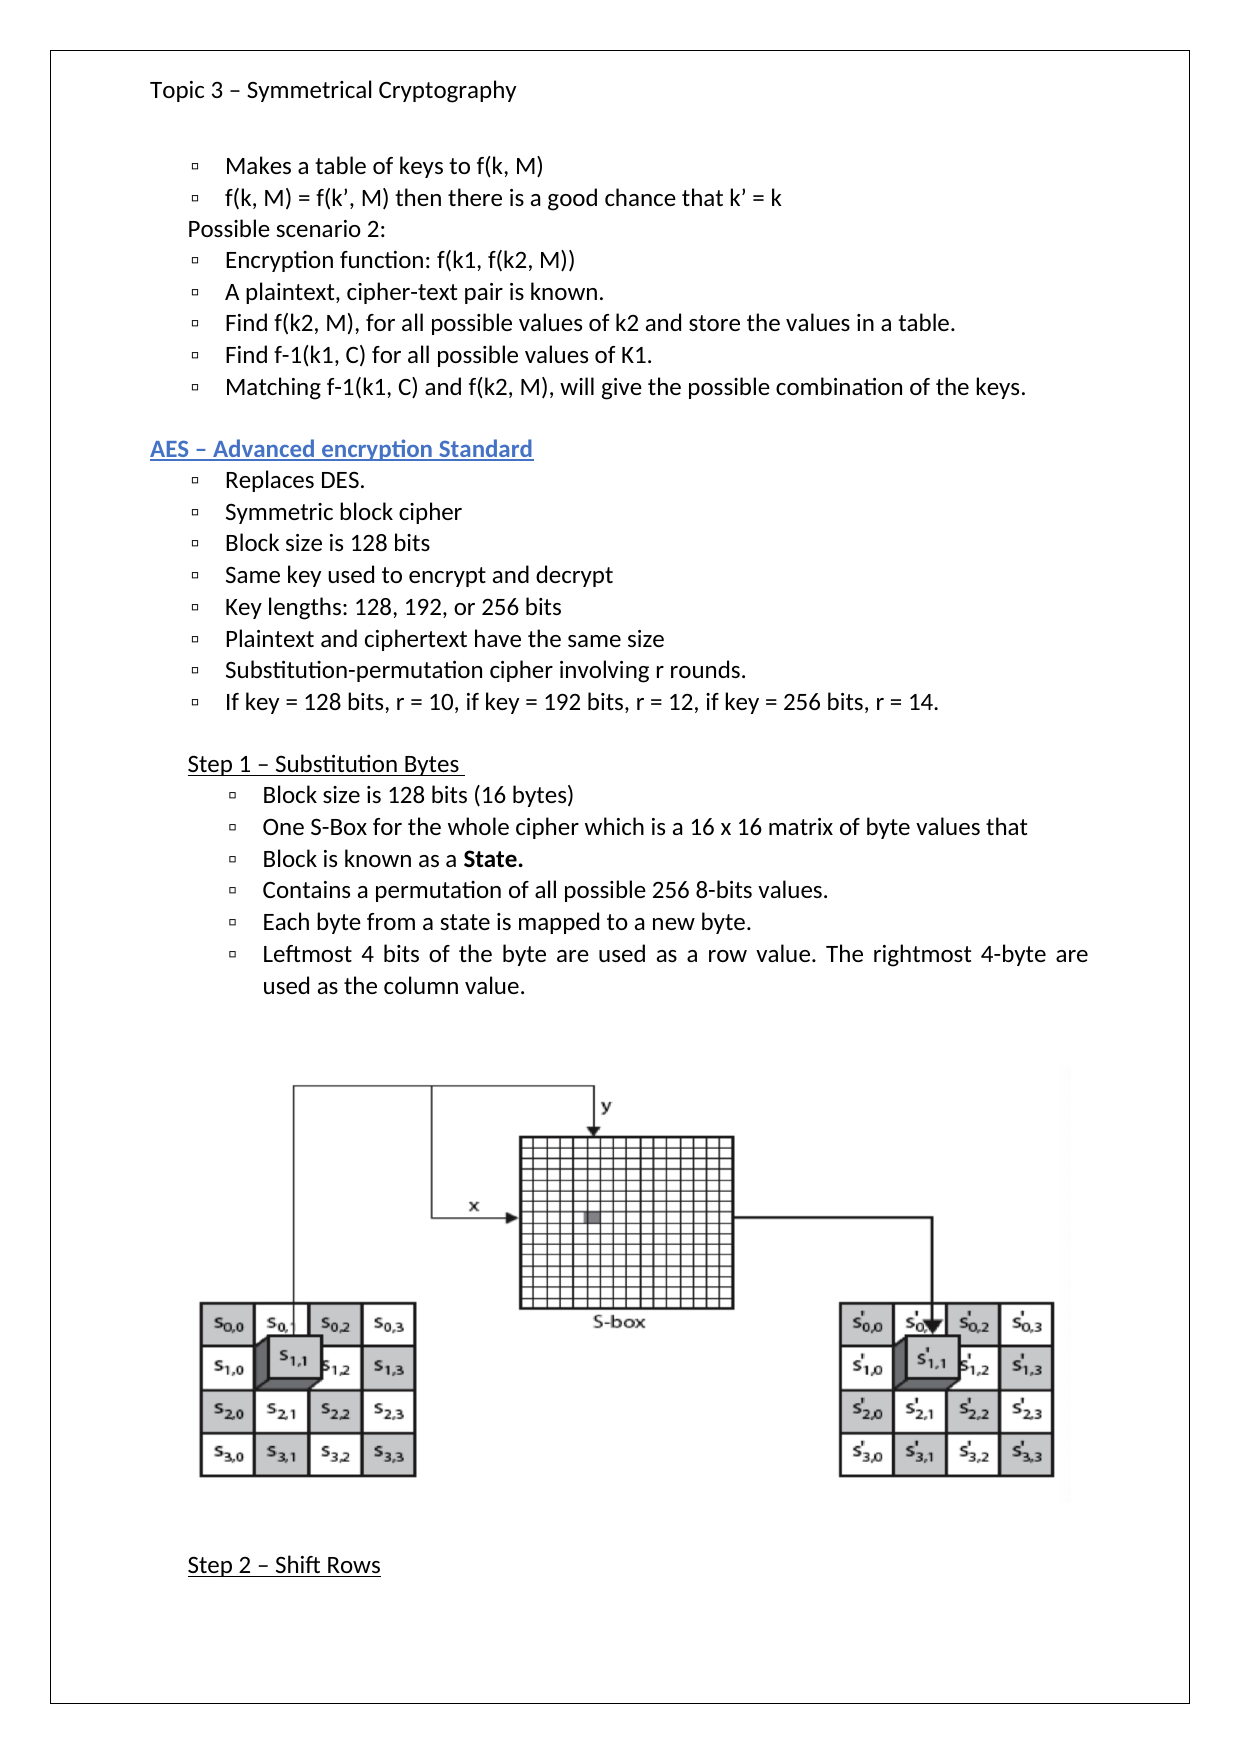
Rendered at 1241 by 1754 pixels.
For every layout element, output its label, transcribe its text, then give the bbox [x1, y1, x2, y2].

text Step 2 – Shift Rows [150, 1550, 1090, 1580]
list A plaintext, cipher-text pair is known. [187, 276, 1090, 308]
list Block size is 128 bits (16 bytes) [225, 779, 1090, 811]
list Symmetric block cipher [187, 496, 1090, 527]
list Plaintext and ciphertext have the same size [187, 623, 1090, 654]
list Block is known as a State. [225, 843, 1090, 874]
list Same key used to encrypt and decrypt [187, 559, 1090, 591]
list Block size is 128 bits [187, 527, 1090, 559]
list Matching f-1(k1, C) and f(k2, M), will give the possible combination of the keys. [187, 371, 1090, 403]
list Substitution-permutation cipher involving r rounds. [187, 654, 1090, 686]
text Possible scenario 2: [187, 213, 1090, 244]
list Encryption function: f(k1, f(k2, M)) [187, 244, 1090, 276]
list If key = 128 bits, r = 10, if key = 192 bits, r = 12, if key = 256 bits, r = 14. [187, 686, 1090, 718]
list Key lengths: 128, 192, or 256 bits [187, 591, 1090, 623]
picture [134, 1065, 1070, 1503]
list Makes a table of keys to f(k, M) [187, 150, 1090, 182]
list Contains a permutation of all possible 256 8-bits values. [225, 874, 1090, 906]
text Step 1 – Substitution Bytes [187, 749, 1090, 779]
list Leftmost 4 bits of the byte are used as a row value. The rightmost 4-byte are used as the column value. [225, 938, 1090, 1000]
list Replaces DES. [187, 464, 1090, 496]
list One S-Box for the whole cipher which is a 16 x 16 matrix of byte values that [225, 811, 1090, 843]
list Find f-1(k1, C) for all possible values of K1. [187, 339, 1090, 371]
text AES – Advanced encryption Standard [150, 433, 1090, 464]
list f(k, M) = f(k’, M) then there is a good chance that k’ = k [187, 182, 1090, 213]
list Find f(k2, M), for all possible values of k2 and store the values in a table. [187, 308, 1090, 339]
list Each byte from a state is mapped to a new byte. [225, 906, 1090, 938]
